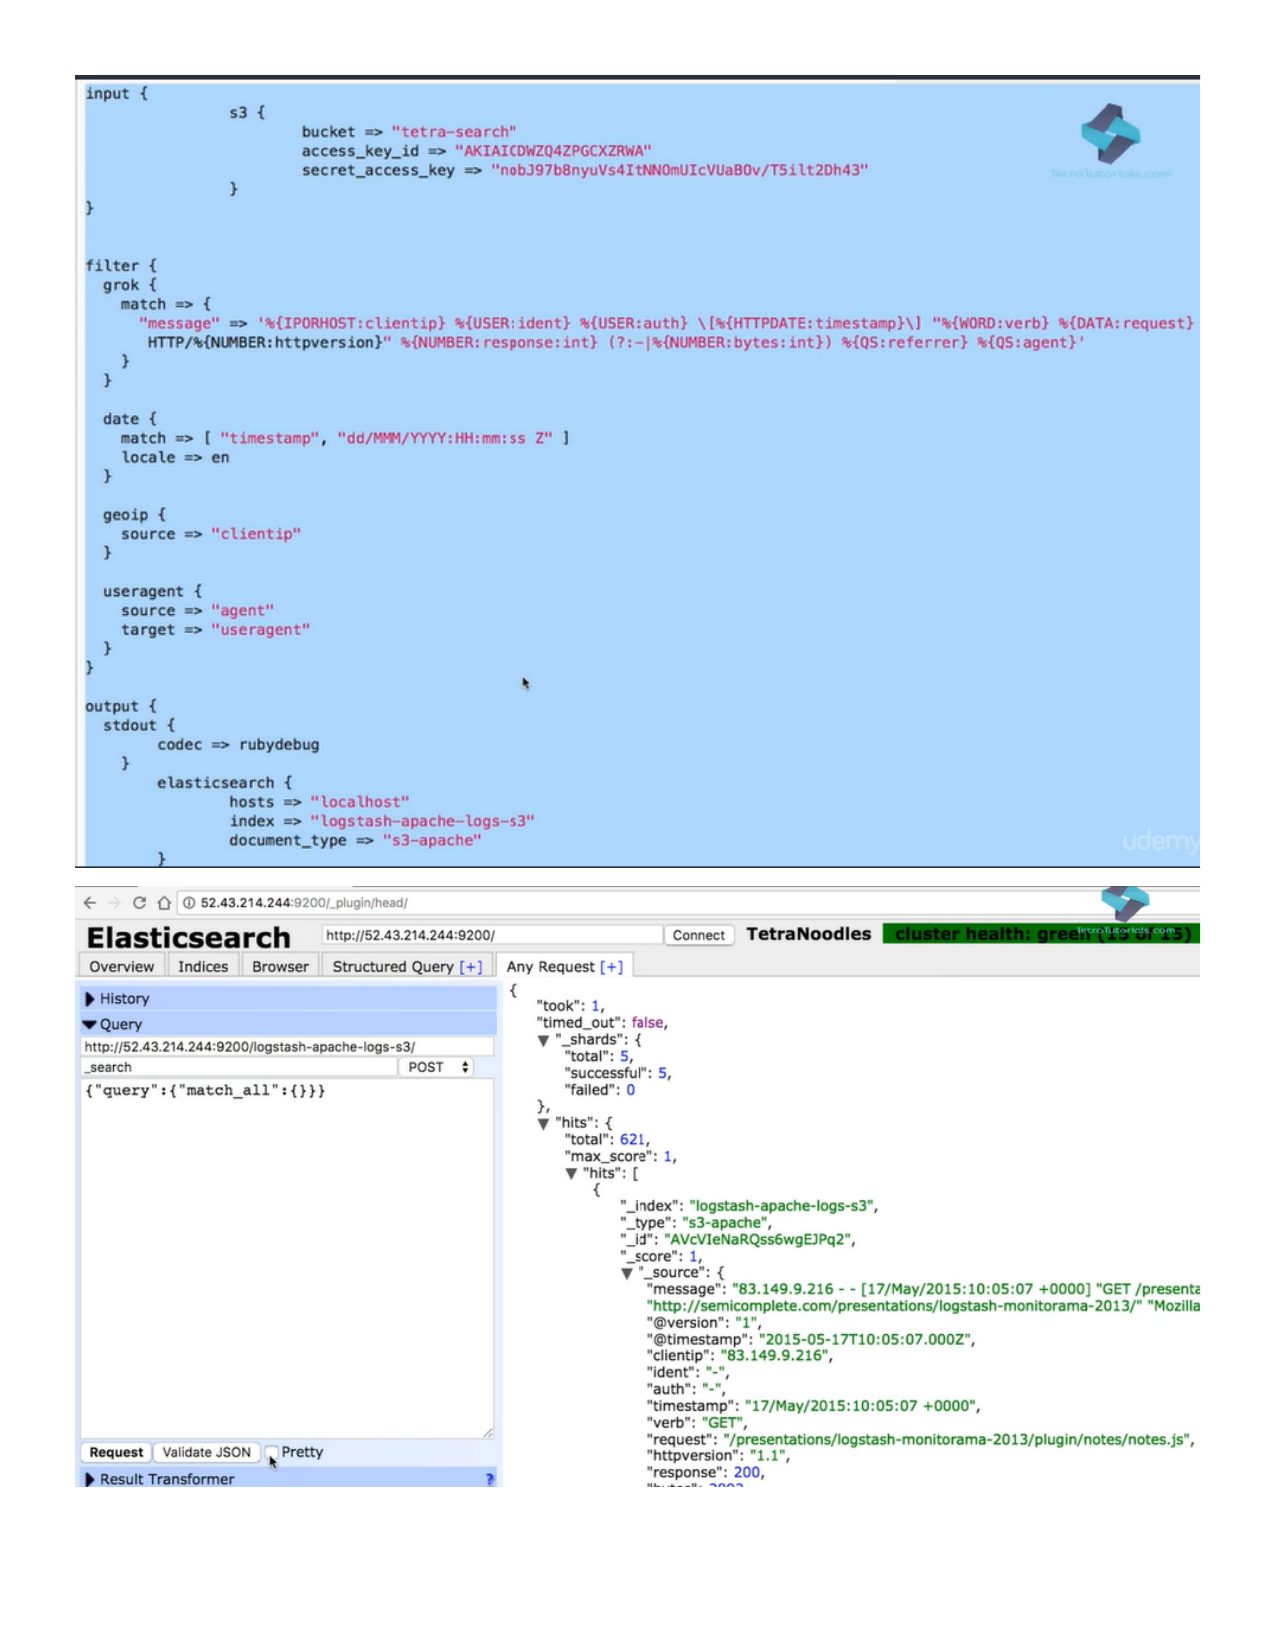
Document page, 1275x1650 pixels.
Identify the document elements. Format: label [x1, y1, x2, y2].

picture [75, 75, 1200, 868]
picture [75, 886, 1200, 1487]
